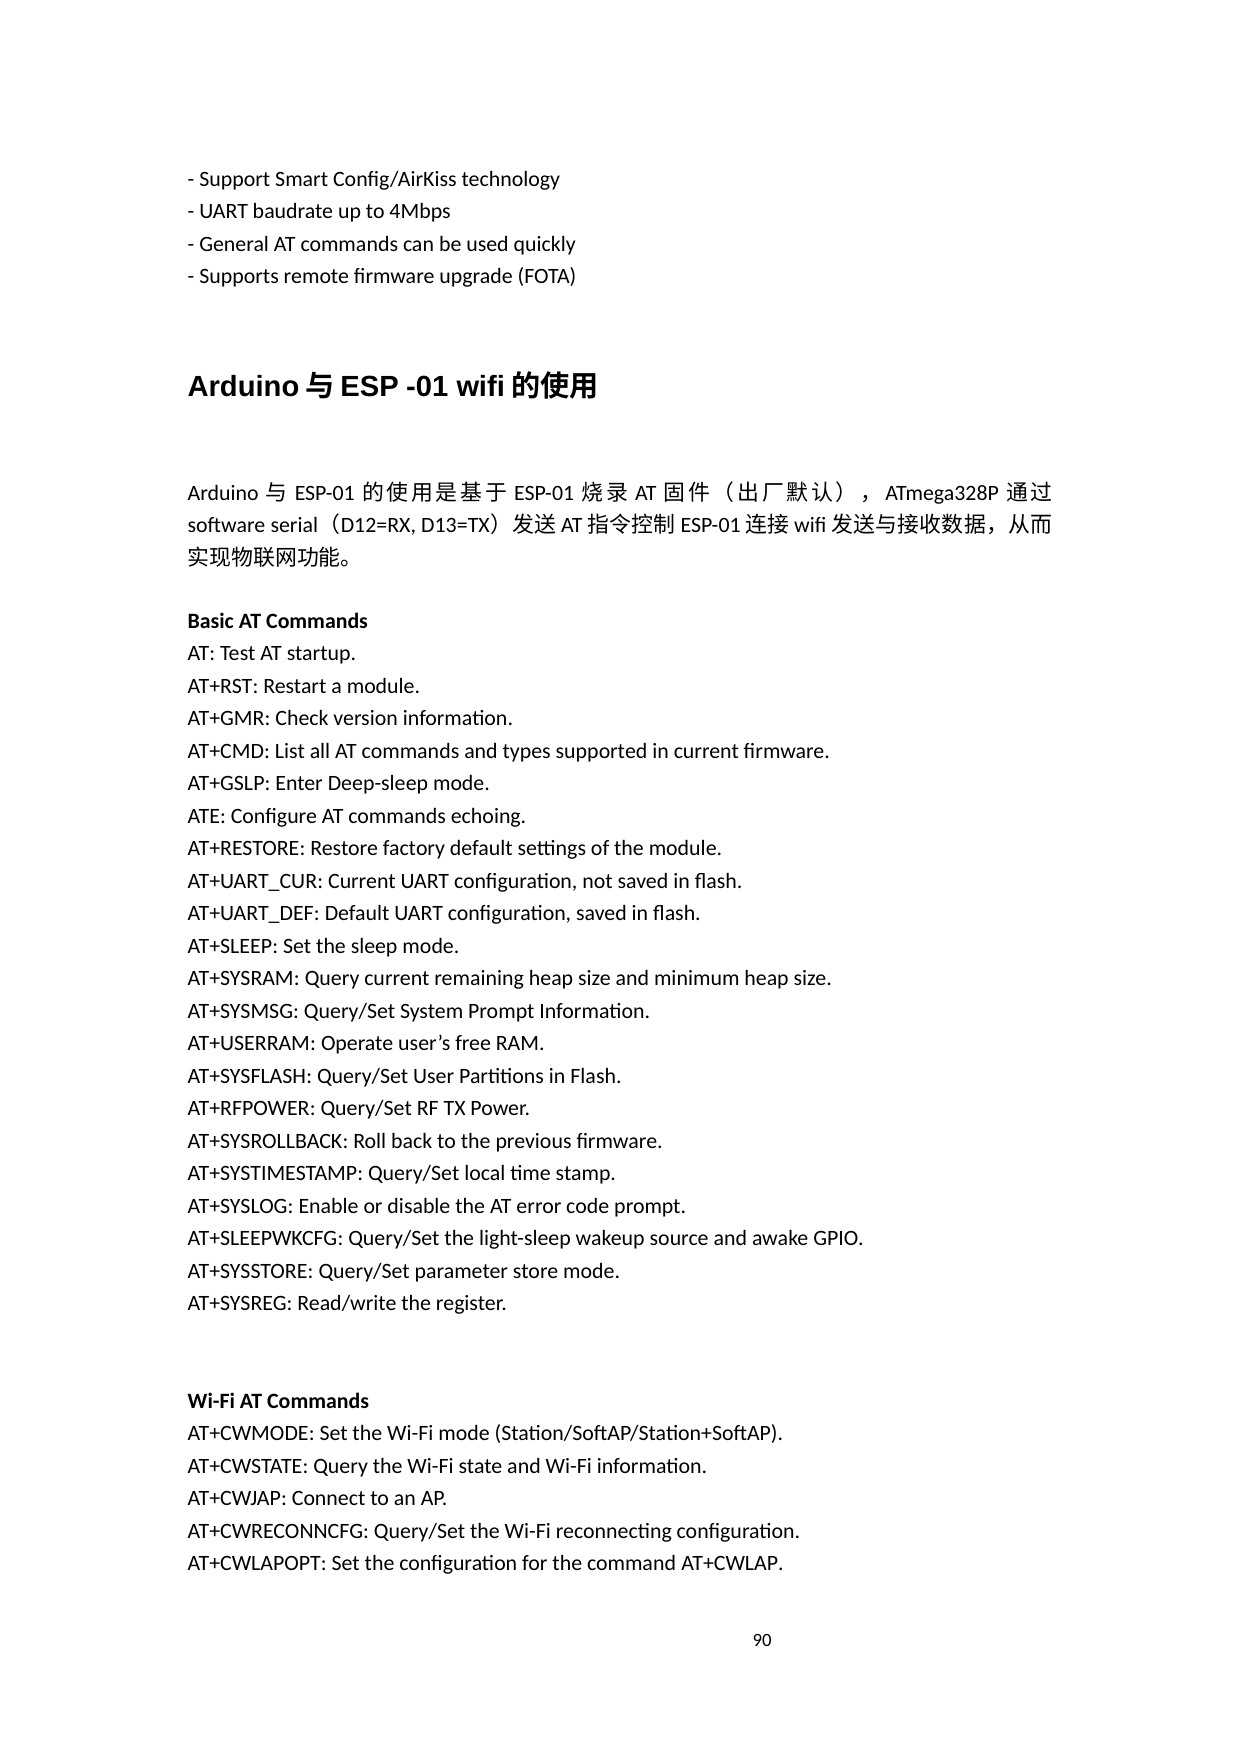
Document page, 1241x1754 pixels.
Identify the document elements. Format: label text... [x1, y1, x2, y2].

text AT+SYSROLLBACK: Roll back to the previous firmware. [187, 1124, 1053, 1157]
text AT+UART_CUR: Current UART configuration, not saved in flash. [187, 864, 1053, 897]
text AT+UART_DEF: Default UART configuration, saved in flash. [187, 897, 1053, 929]
text AT+CWRECONNCFG: Query/Set the Wi-Fi reconnecting configuration. [187, 1514, 1053, 1547]
text AT+USERRAM: Operate user’s free RAM. [187, 1027, 1053, 1059]
text Arduino与ESP-01的使用是基于ESP-01烧录AT固件（出厂默认），ATmega328P通过software serial（D12=RX, D13=TX）发送AT指令控制ESP-01连接wifi发送与接收数据，从而实现物联网功能。 [187, 474, 1053, 572]
text AT+SLEEPWKCFG: Query/Set the light-sleep wakeup source and awake GPIO. [187, 1222, 1053, 1254]
text AT+SYSREG: Read/write the register. [187, 1287, 1053, 1319]
text AT+CMD: List all AT commands and types supported in current firmware. [187, 734, 1053, 767]
text AT+RFPOWER: Query/Set RF TX Power. [187, 1092, 1053, 1124]
text Wi-Fi AT Commands [187, 1384, 1053, 1417]
text - UART baudrate up to 4Mbps [187, 194, 1053, 227]
subtitle Arduino与ESP -01 wifi的使用 [187, 352, 1053, 417]
text AT+RESTORE: Restore factory default settings of the module. [187, 832, 1053, 864]
text AT+GSLP: Enter Deep-sleep mode. [187, 767, 1053, 799]
text - General AT commands can be used quickly [187, 227, 1053, 259]
text AT+RST: Restart a module. [187, 669, 1053, 702]
text AT+SYSMSG: Query/Set System Prompt Information. [187, 994, 1053, 1027]
text - Support Smart Config/AirKiss technology [187, 162, 1053, 194]
text AT: Test AT startup. [187, 637, 1053, 669]
text AT+GMR: Check version information. [187, 702, 1053, 734]
text AT+CWJAP: Connect to an AP. [187, 1482, 1053, 1514]
text - Supports remote firmware upgrade (FOTA) [187, 259, 1053, 292]
text AT+CWMODE: Set the Wi-Fi mode (Station/SoftAP/Station+SoftAP). [187, 1417, 1053, 1449]
text Basic AT Commands [187, 604, 1053, 637]
text ATE: Configure AT commands echoing. [187, 799, 1053, 832]
text AT+SYSLOG: Enable or disable the AT error code prompt. [187, 1189, 1053, 1222]
text AT+SLEEP: Set the sleep mode. [187, 929, 1053, 962]
text AT+CWSTATE: Query the Wi-Fi state and Wi-Fi information. [187, 1449, 1053, 1482]
text AT+SYSSTORE: Query/Set parameter store mode. [187, 1254, 1053, 1287]
text AT+SYSTIMESTAMP: Query/Set local time stamp. [187, 1157, 1053, 1189]
text AT+CWLAPOPT: Set the configuration for the command AT+CWLAP. [187, 1547, 1053, 1579]
text AT+SYSRAM: Query current remaining heap size and minimum heap size. [187, 962, 1053, 994]
text AT+SYSFLASH: Query/Set User Partitions in Flash. [187, 1059, 1053, 1092]
